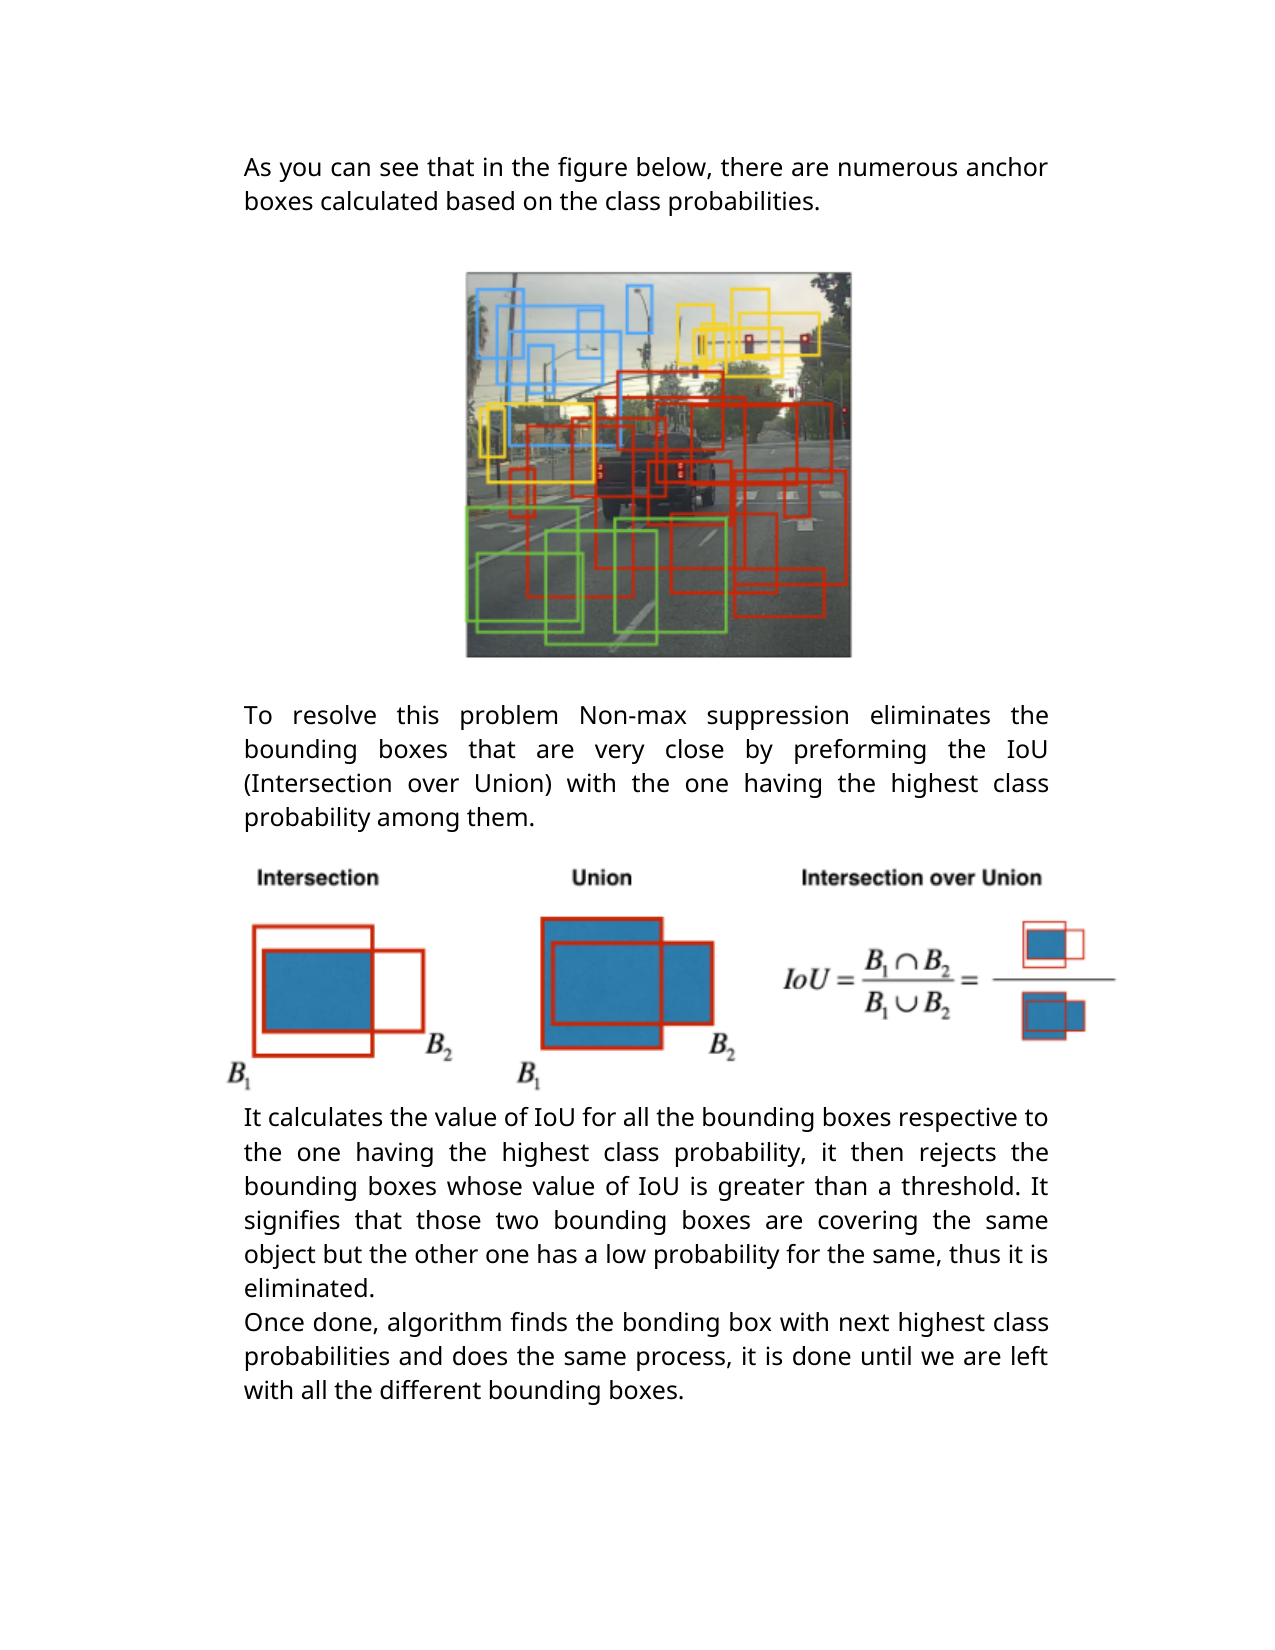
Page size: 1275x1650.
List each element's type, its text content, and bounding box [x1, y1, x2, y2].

text It calculates the value of IoU for all the bounding boxes respective to the one having the highest class probability, it then rejects the bounding boxes whose value of IoU is greater than a threshold. It signifies that those two bounding boxes are covering the same object but the other one has a low probability for the same, thus it is eliminated. [244, 1101, 1050, 1304]
text Once done, algorithm finds the bonding box with next highest class probabilities and does the same process, it is done until we are left with all the different bounding boxes. [244, 1304, 1050, 1407]
picture [183, 833, 1158, 1101]
picture [447, 252, 871, 664]
text To resolve this problem Non-max suppression eliminates the bounding boxes that are very close by preforming the IoU (Intersection over Union) with the one having the highest class probability among them. [244, 697, 1050, 833]
text As you can see that in the figure below, there are numerous anchor boxes calculated based on the class probabilities. [244, 150, 1050, 218]
